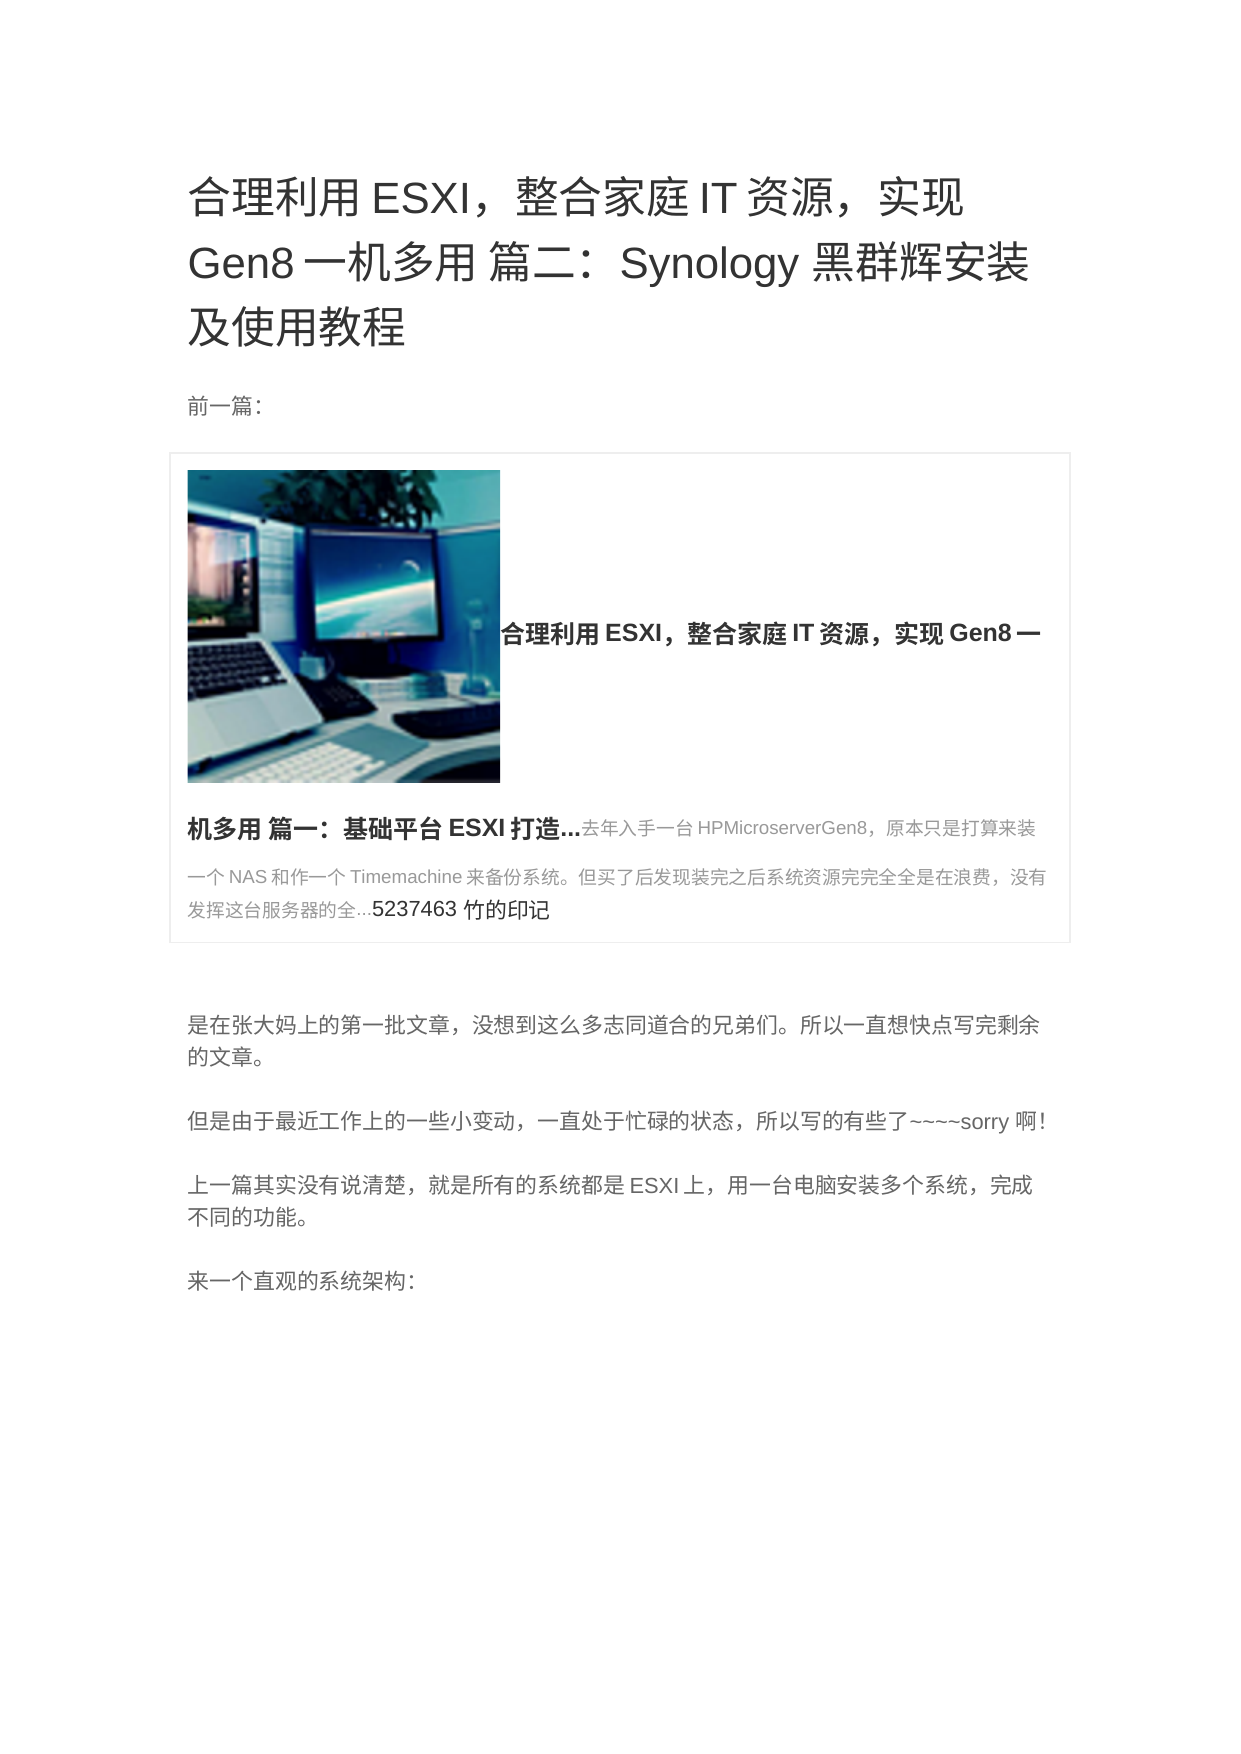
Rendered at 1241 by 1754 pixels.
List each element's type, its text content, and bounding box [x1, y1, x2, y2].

text 来一个直观的系统架构： [187, 1263, 1053, 1296]
picture [187, 470, 501, 783]
text 是在张大妈上的第一批文章，没想到这么多志同道合的兄弟们。所以一直想快点写完剩余的文章。 [187, 1007, 1053, 1072]
text 合理利用ESXI，整合家庭IT资源，实现Gen8一机多用 篇一：基础平台ESXI打造...去年入手一台HPMicroserverGen8，原本只是打算来装一个NAS和作一个Timemachine来备份系统。但买了后发现装完之后系统资源完完全全是在浪费，没有发挥这台服务器的全...5237463 竹的印记 [171, 454, 1069, 942]
text 上一篇其实没有说清楚，就是所有的系统都是ESXI上，用一台电脑安装多个系统，完成不同的功能。 [187, 1167, 1053, 1232]
text 合理利用ESXI，整合家庭IT资源，实现Gen8一机多用 篇二：Synology 黑群辉安装及使用教程 [187, 162, 1053, 357]
text 但是由于最近工作上的一些小变动，一直处于忙碌的状态，所以写的有些了~~~~sorry 啊！ [187, 1103, 1053, 1136]
text 前一篇： [187, 388, 1053, 421]
